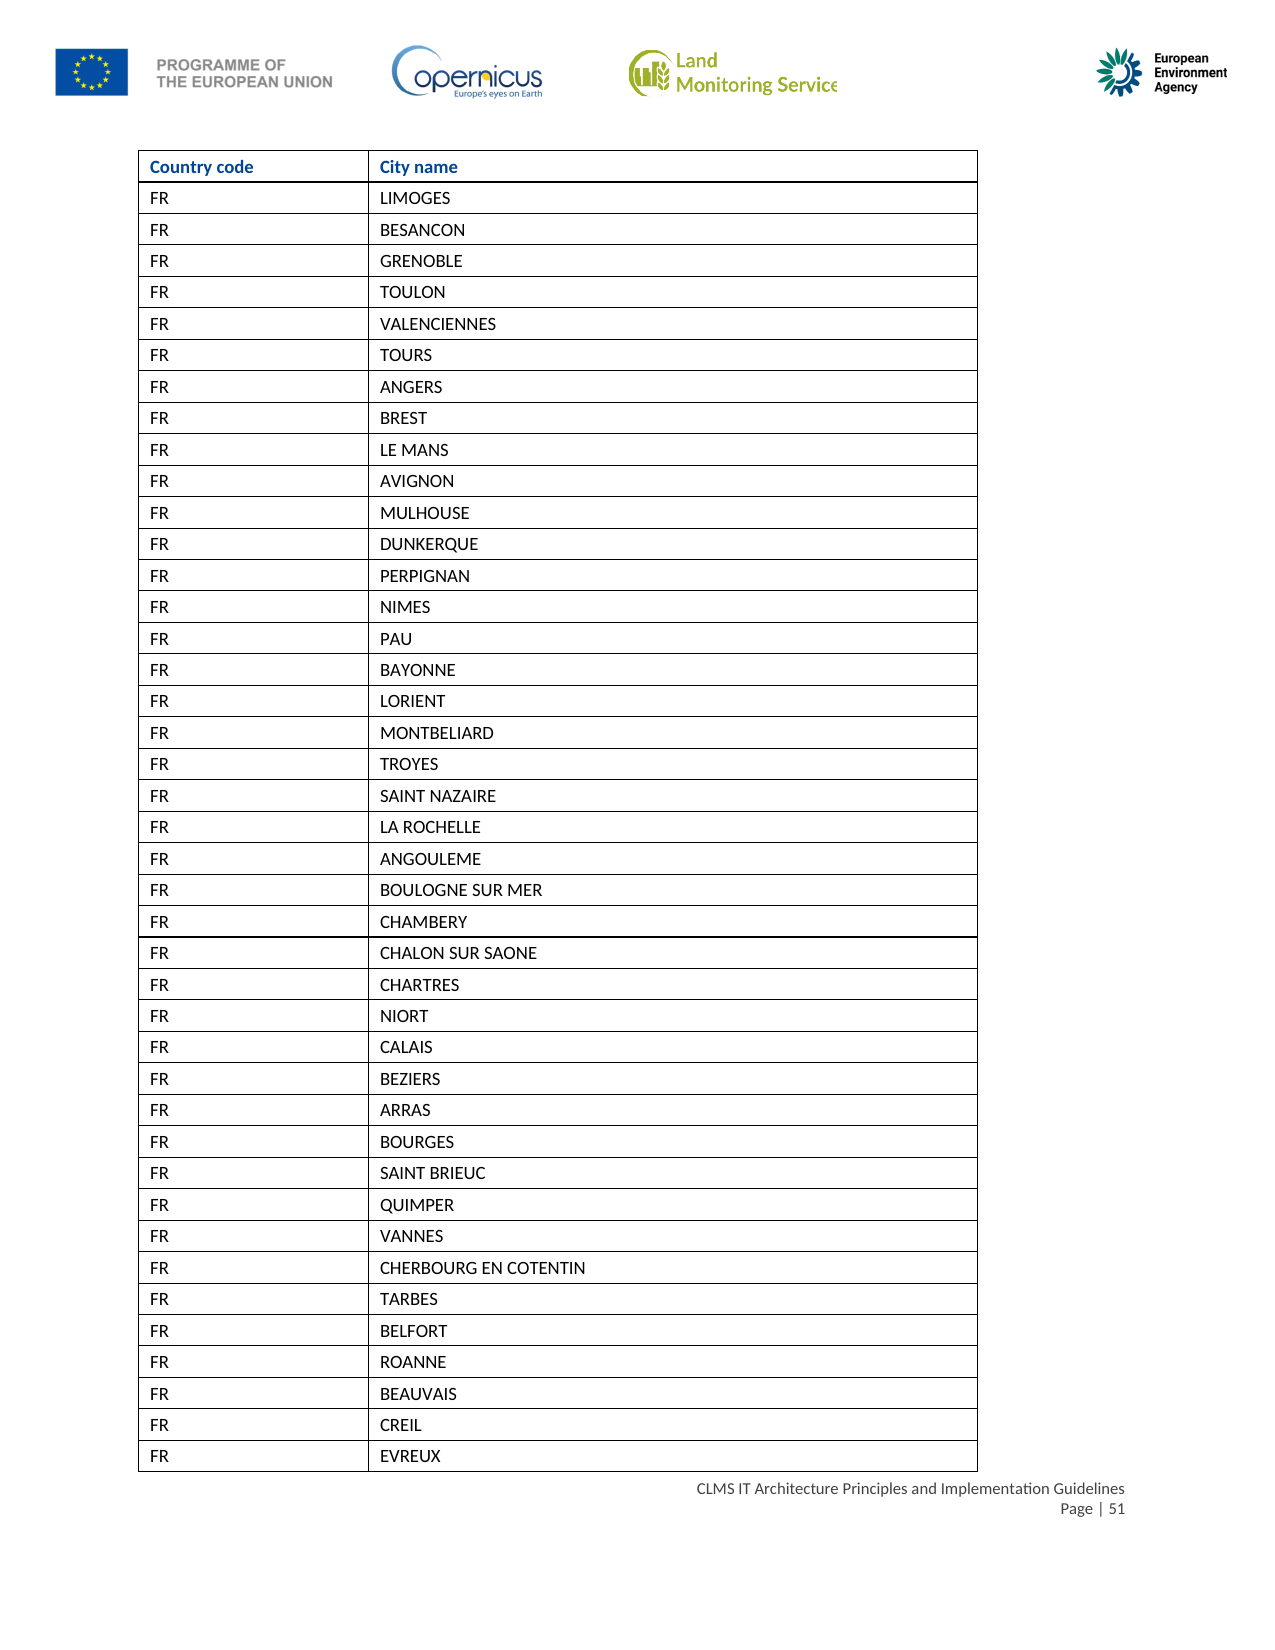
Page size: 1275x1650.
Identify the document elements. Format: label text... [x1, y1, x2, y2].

table_cell TOURS [369, 340, 977, 370]
table_cell FR [139, 749, 368, 779]
table_cell FR [139, 906, 368, 936]
table_cell LA ROCHELLE [369, 812, 977, 842]
table_cell LIMOGES [369, 183, 977, 213]
table_cell BEAUVAIS [369, 1378, 977, 1408]
table_cell FR [139, 1032, 368, 1062]
table_cell MONTBELIARD [369, 717, 977, 748]
table_cell VALENCIENNES [369, 308, 977, 339]
table_cell CHERBOURG EN COTENTIN [369, 1252, 977, 1282]
table_cell FR [139, 1284, 368, 1314]
table_cell FR [139, 875, 368, 905]
table_cell FR [139, 245, 368, 276]
table_cell FR [139, 434, 368, 464]
table_cell FR [139, 1252, 368, 1282]
table_cell AVIGNON [369, 466, 977, 496]
picture [628, 50, 837, 97]
table_cell FR [139, 1315, 368, 1345]
table_cell FR [139, 1000, 368, 1031]
table_cell FR [139, 591, 368, 622]
table_cell BEZIERS [369, 1063, 977, 1094]
table_cell FR [139, 1063, 368, 1094]
table_cell FR [139, 560, 368, 590]
table_cell NIORT [369, 1000, 977, 1031]
table_cell FR [139, 812, 368, 842]
table_cell VANNES [369, 1221, 977, 1251]
table_cell CREIL [369, 1409, 977, 1440]
table_cell FR [139, 654, 368, 685]
picture [371, 15, 560, 130]
table_cell DUNKERQUE [369, 529, 977, 559]
table_cell FR [139, 1221, 368, 1251]
table_cell ANGERS [369, 371, 977, 402]
table_cell TARBES [369, 1284, 977, 1314]
table_cell BOURGES [369, 1126, 977, 1157]
table_cell ARRAS [369, 1095, 977, 1125]
table_cell FR [139, 780, 368, 811]
table_cell ROANNE [369, 1346, 977, 1377]
table_cell CHAMBERY [369, 906, 977, 936]
table_cell PERPIGNAN [369, 560, 977, 590]
table_cell FR [139, 497, 368, 527]
table_cell LE MANS [369, 434, 977, 464]
table_cell FR [139, 403, 368, 433]
table_cell GRENOBLE [369, 245, 977, 276]
table_cell FR [139, 843, 368, 873]
table_cell FR [139, 1441, 368, 1471]
table_cell FR [139, 1189, 368, 1219]
table_cell FR [139, 1095, 368, 1125]
table_cell FR [139, 717, 368, 748]
table_cell BELFORT [369, 1315, 977, 1345]
table_cell BOULOGNE SUR MER [369, 875, 977, 905]
table_cell FR [139, 1126, 368, 1157]
table_cell FR [139, 938, 368, 968]
table_header Country code [139, 151, 368, 181]
table_cell FR [139, 1378, 368, 1408]
table_cell FR [139, 529, 368, 559]
table_cell FR [139, 1346, 368, 1377]
table_cell FR [139, 623, 368, 653]
table_cell FR [139, 308, 368, 339]
table_cell CALAIS [369, 1032, 977, 1062]
picture [29, 21, 351, 124]
table_cell FR [139, 277, 368, 307]
table_cell MULHOUSE [369, 497, 977, 527]
table_cell TOULON [369, 277, 977, 307]
table_cell TROYES [369, 749, 977, 779]
table_cell PAU [369, 623, 977, 653]
table_cell NIMES [369, 591, 977, 622]
table_cell FR [139, 183, 368, 213]
table_header City name [369, 151, 977, 181]
table_cell EVREUX [369, 1441, 977, 1471]
table_cell FR [139, 969, 368, 999]
table_cell QUIMPER [369, 1189, 977, 1219]
table_cell FR [139, 1158, 368, 1188]
table_cell FR [139, 371, 368, 402]
table_cell CHARTRES [369, 969, 977, 999]
table_cell FR [139, 340, 368, 370]
table_cell FR [139, 686, 368, 716]
table_cell FR [139, 1409, 368, 1440]
picture [1094, 46, 1228, 97]
table_cell SAINT NAZAIRE [369, 780, 977, 811]
table_cell BAYONNE [369, 654, 977, 685]
table_cell BREST [369, 403, 977, 433]
table_cell FR [139, 466, 368, 496]
table_cell BESANCON [369, 214, 977, 244]
table_cell SAINT BRIEUC [369, 1158, 977, 1188]
table_cell FR [139, 214, 368, 244]
table_cell ANGOULEME [369, 843, 977, 873]
table_cell CHALON SUR SAONE [369, 938, 977, 968]
table_cell LORIENT [369, 686, 977, 716]
